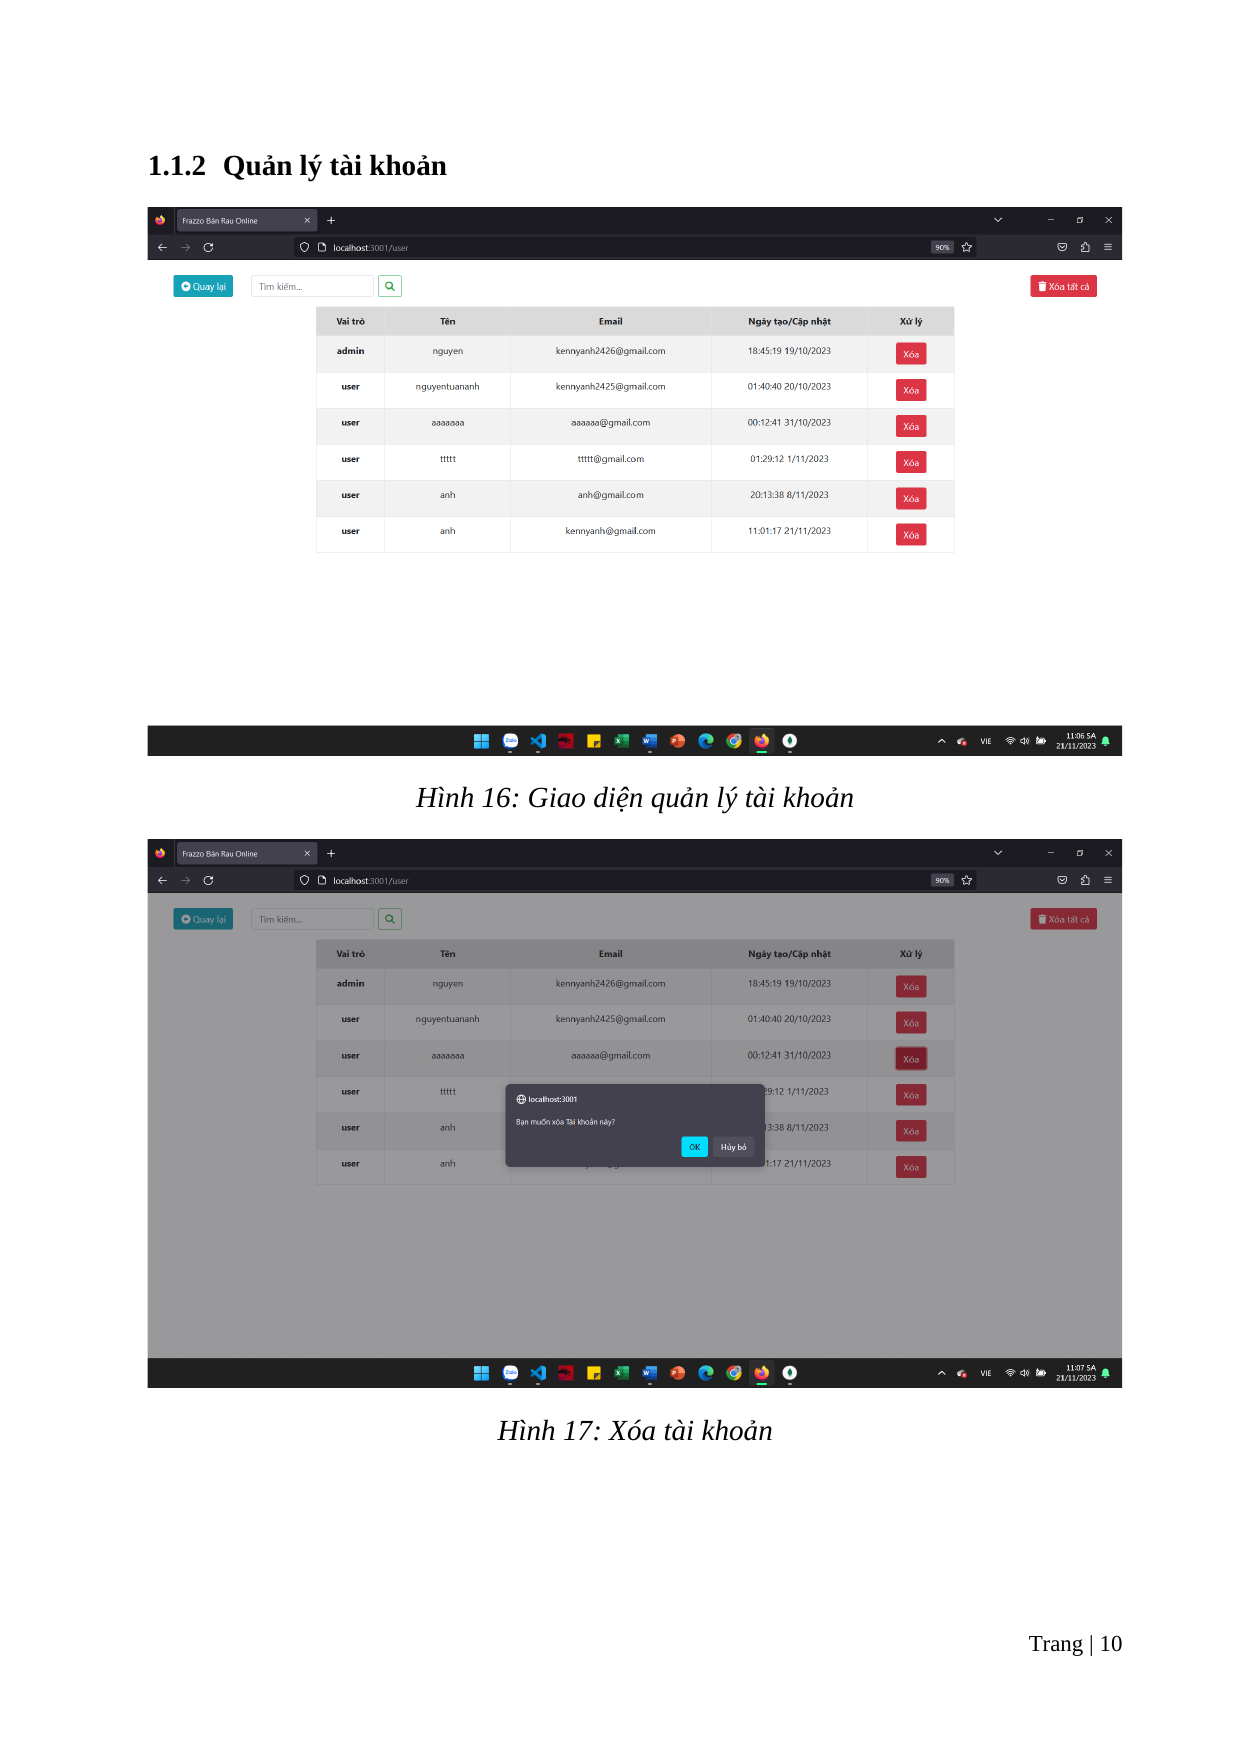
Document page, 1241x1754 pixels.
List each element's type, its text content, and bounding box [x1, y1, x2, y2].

picture [147, 207, 1123, 756]
picture [147, 839, 1123, 1388]
text Hình 17: Xóa tài khoản [148, 1413, 1122, 1446]
text Hình 16: Giao diện quản lý tài khoản [148, 780, 1122, 814]
subtitle Quản lý tài khoản [148, 148, 447, 181]
